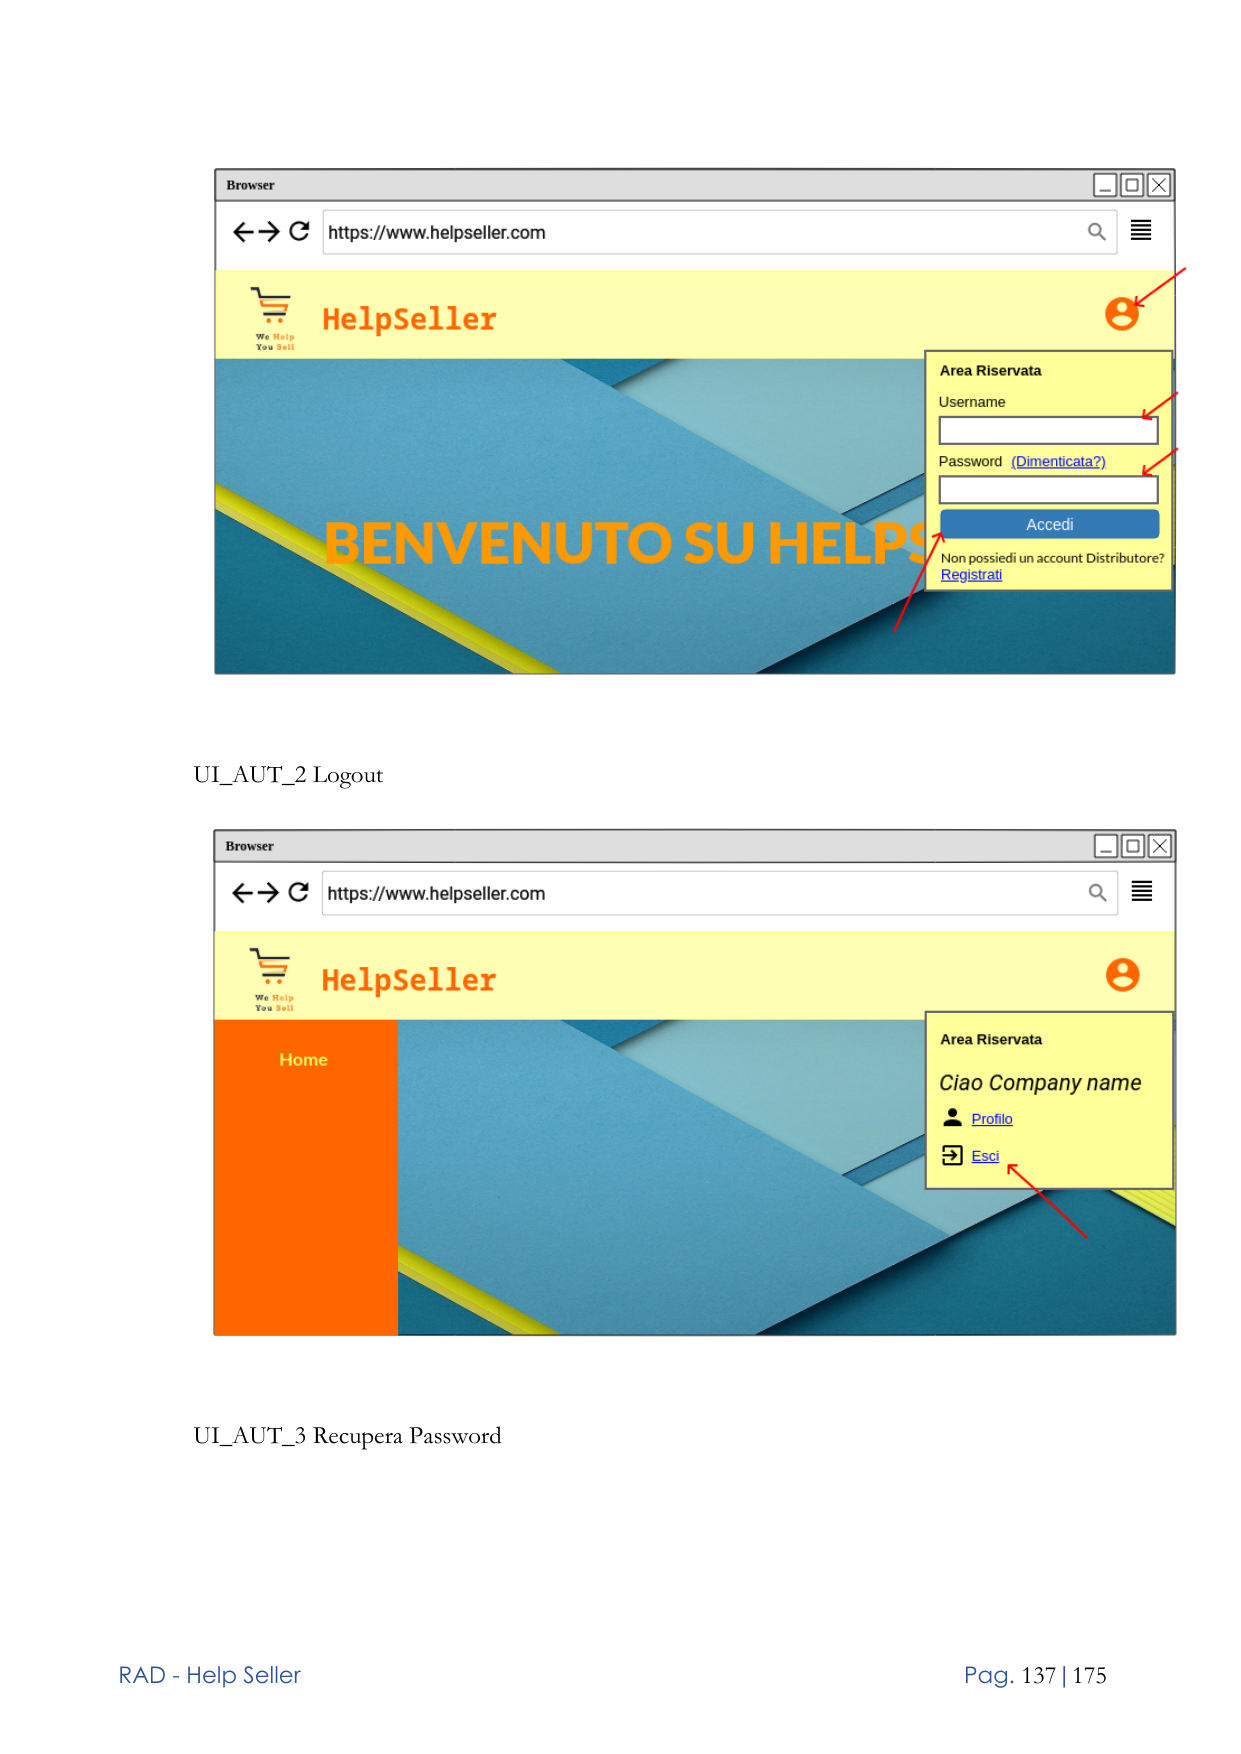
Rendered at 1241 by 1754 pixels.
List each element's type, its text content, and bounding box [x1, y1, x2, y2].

text UI_AUT_2 Logout [118, 761, 1122, 789]
picture [193, 808, 1197, 1357]
text UI_AUT_3 Recupera Password [118, 1422, 1122, 1450]
picture [193, 147, 1197, 696]
